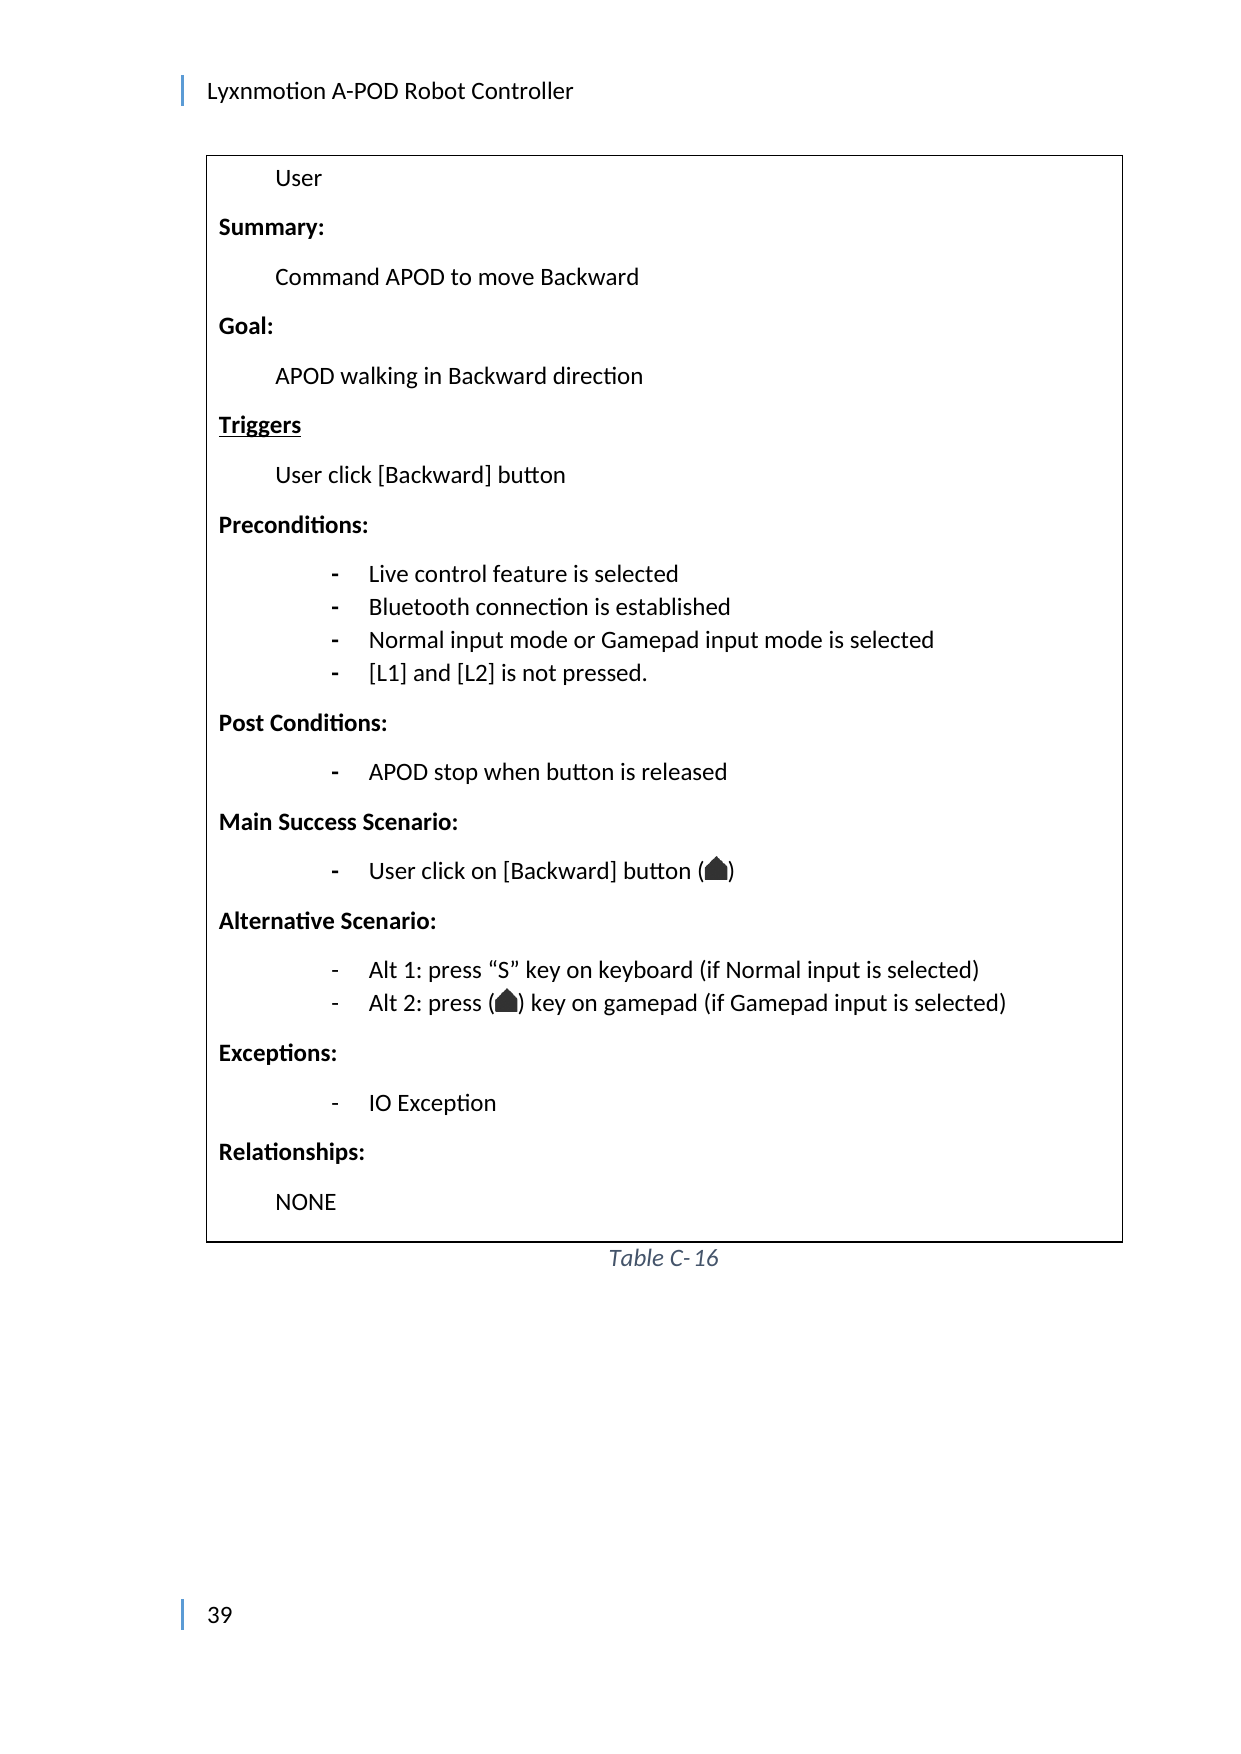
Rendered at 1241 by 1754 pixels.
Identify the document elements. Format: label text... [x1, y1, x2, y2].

picture [495, 988, 518, 1012]
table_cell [207, 156, 1122, 1241]
picture [704, 856, 728, 880]
text Table - [207, 1243, 1122, 1273]
